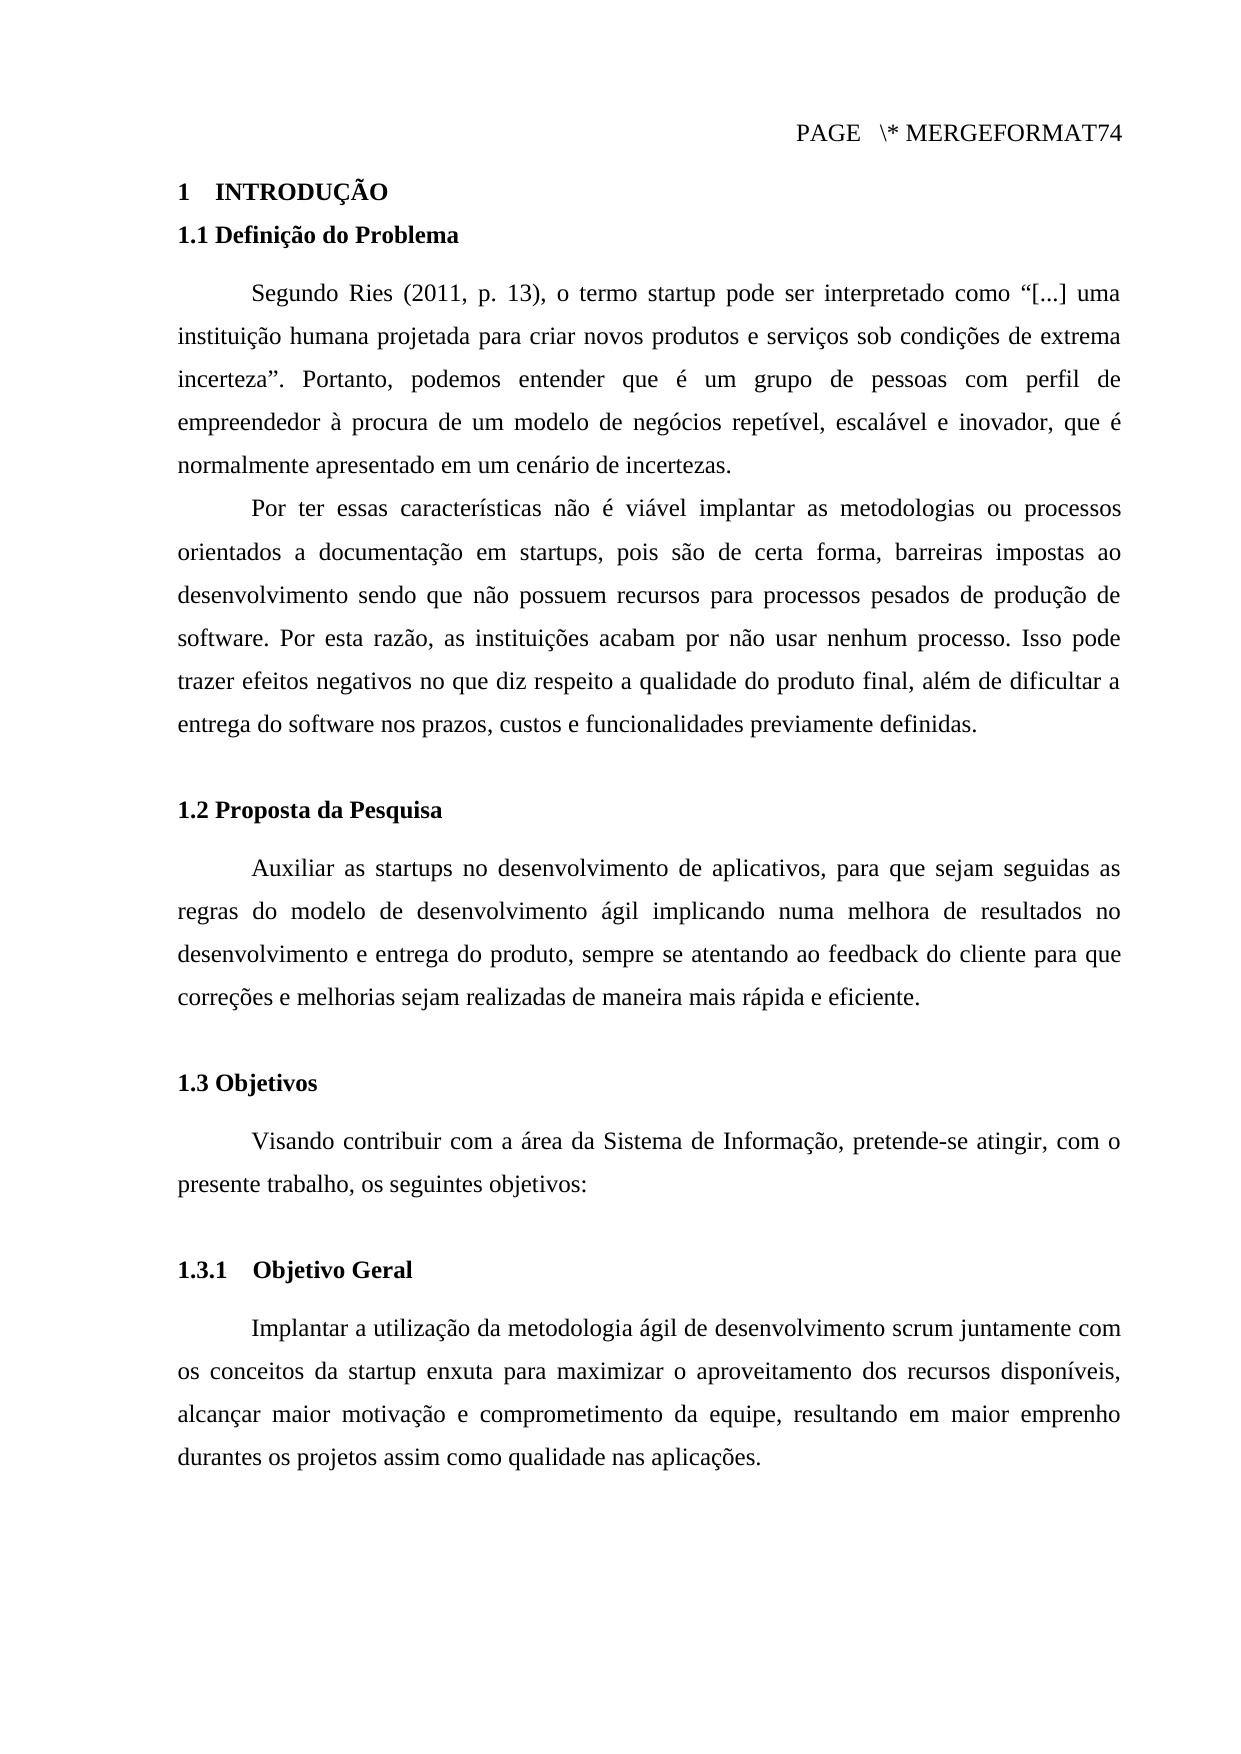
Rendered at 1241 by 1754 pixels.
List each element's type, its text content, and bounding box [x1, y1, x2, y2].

text Por ter essas características não é viável implantar as metodologias ou processos orientados a documentação em startups, pois são de certa forma, barreiras impostas ao desenvolvimento sendo que não possuem recursos para processos pesados de produção de software. Por esta razão, as instituições acabam por não usar nenhum processo. Isso pode trazer efeitos negativos no que diz respeito a qualidade do produto final, além de dificultar a entrega do software nos prazos, custos e funcionalidades previamente definidas. [177, 493, 1122, 738]
subtitle Objetivo Geral [177, 1255, 1122, 1284]
subtitle Objetivos [177, 1068, 1122, 1097]
subtitle Proposta da Pesquisa [177, 795, 1122, 824]
text Auxiliar as startups no desenvolvimento de aplicativos, para que sejam seguidas as regras do modelo de desenvolvimento ágil implicando numa melhora de resultados no desenvolvimento e entrega do produto, sempre se atentando ao feedback do cliente para que correções e melhorias sejam realizadas de maneira mais rápida e eficiente. [177, 853, 1122, 1011]
text Visando contribuir com a área da Sistema de Informação, pretende-se atingir, com o presente trabalho, os seguintes objetivos: [177, 1126, 1122, 1198]
subtitle INTRODUÇÃO [177, 177, 1122, 206]
subtitle Definição do Problema [177, 220, 1122, 249]
text Implantar a utilização da metodologia ágil de desenvolvimento scrum juntamente com os conceitos da startup enxuta para maximizar o aproveitamento dos recursos disponíveis, alcançar maior motivação e comprometimento da equipe, resultando em maior emprenho durantes os projetos assim como qualidade nas aplicações. [177, 1313, 1122, 1471]
text Segundo Ries (2011, p. 13), o termo startup pode ser interpretado como “[...] uma instituição humana projetada para criar novos produtos e serviços sob condições de extrema incerteza”. Portanto, podemos entender que é um grupo de pessoas com perfil de empreendedor à procura de um modelo de negócios repetível, escalável e inovador, que é normalmente apresentado em um cenário de incertezas. [177, 278, 1122, 479]
